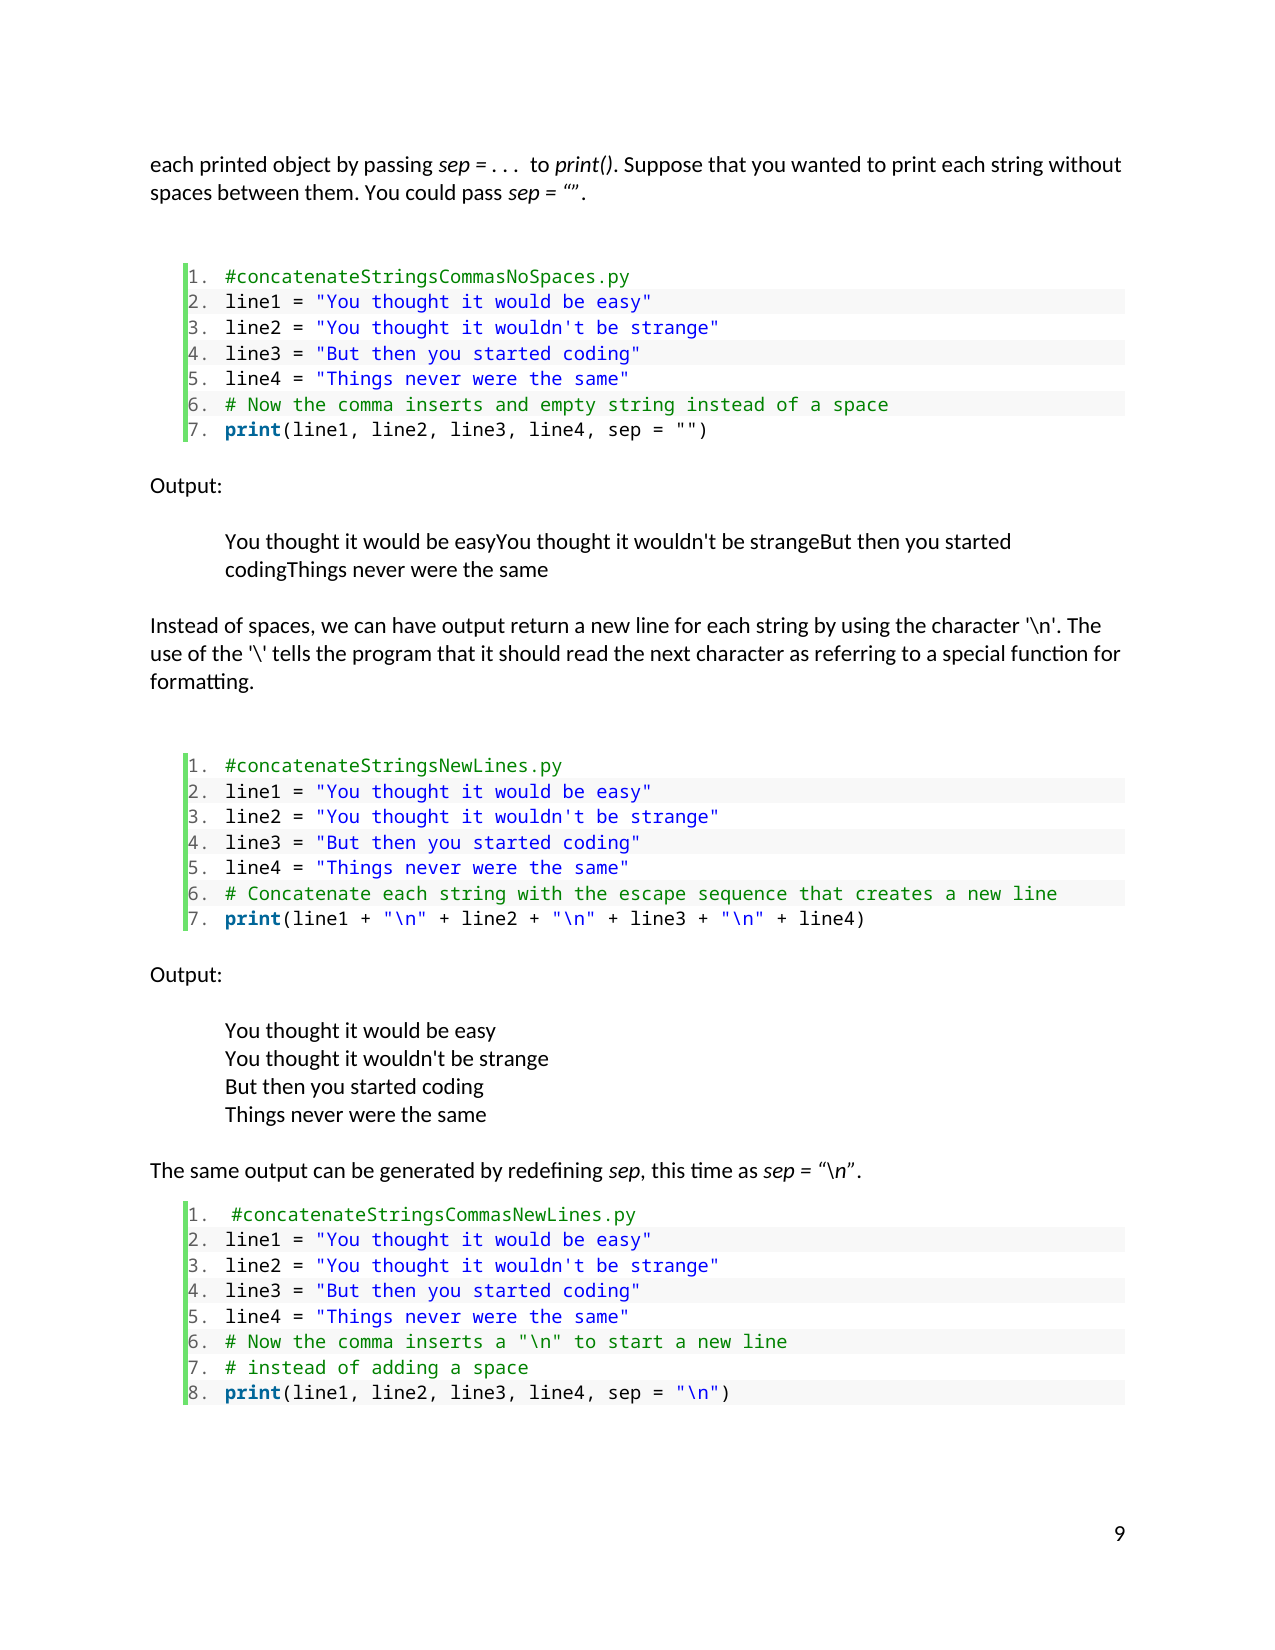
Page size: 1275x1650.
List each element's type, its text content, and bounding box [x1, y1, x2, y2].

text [150, 150, 1125, 206]
list line3 = "But then you started coding" [188, 1278, 1125, 1303]
list # Now the comma inserts and empty string instead of a space [188, 391, 1125, 416]
list line1 = "You thought it would be easy" [188, 778, 1125, 803]
text The same output can be generated by redefining sep, this time as sep = “\n”. [150, 1156, 1125, 1184]
text Output: [150, 960, 1125, 988]
list line4 = "Things never were the same" [188, 854, 1125, 880]
list #concatenateStringsCommasNewLines.py [188, 1201, 1125, 1227]
list print(line1, line2, line3, line4, sep = "\n") [188, 1380, 1125, 1405]
text Output: [150, 471, 1125, 499]
text You thought it would be easyYou thought it wouldn't be strangeBut then you started codingThings never were the same [225, 527, 1125, 583]
list #concatenateStringsNewLines.py [183, 752, 1125, 778]
list # Now the comma inserts a "\n" to start a new line [188, 1329, 1125, 1354]
list line4 = "Things never were the same" [188, 365, 1125, 391]
list line3 = "But then you started coding" [188, 829, 1125, 854]
list line2 = "You thought it wouldn't be strange" [188, 803, 1125, 829]
list print(line1 + "\n" + line2 + "\n" + line3 + "\n" + line4) [188, 906, 1125, 931]
list print(line1, line2, line3, line4, sep = "") [188, 416, 1125, 442]
list line2 = "You thought it wouldn't be strange" [188, 314, 1125, 340]
list # Concatenate each string with the escape sequence that creates a new line [188, 880, 1125, 906]
text You thought it wouldn't be strange [225, 1044, 1125, 1072]
list #concatenateStringsCommasNoSpaces.py [188, 263, 1125, 289]
text But then you started coding [225, 1072, 1125, 1100]
text Things never were the same [225, 1100, 1125, 1128]
list line1 = "You thought it would be easy" [188, 1227, 1125, 1252]
text Instead of spaces, we can have output return a new line for each string by using the character '\n'. The use of the '\' tells the program that it should read the next character as referring to a special function for formatting. [150, 611, 1125, 695]
list # instead of adding a space [188, 1354, 1125, 1380]
list line1 = "You thought it would be easy" [188, 289, 1125, 314]
list line4 = "Things never were the same" [188, 1303, 1125, 1329]
list line2 = "You thought it wouldn't be strange" [188, 1252, 1125, 1278]
list line3 = "But then you started coding" [188, 340, 1125, 365]
text You thought it would be easy [225, 1016, 1125, 1044]
